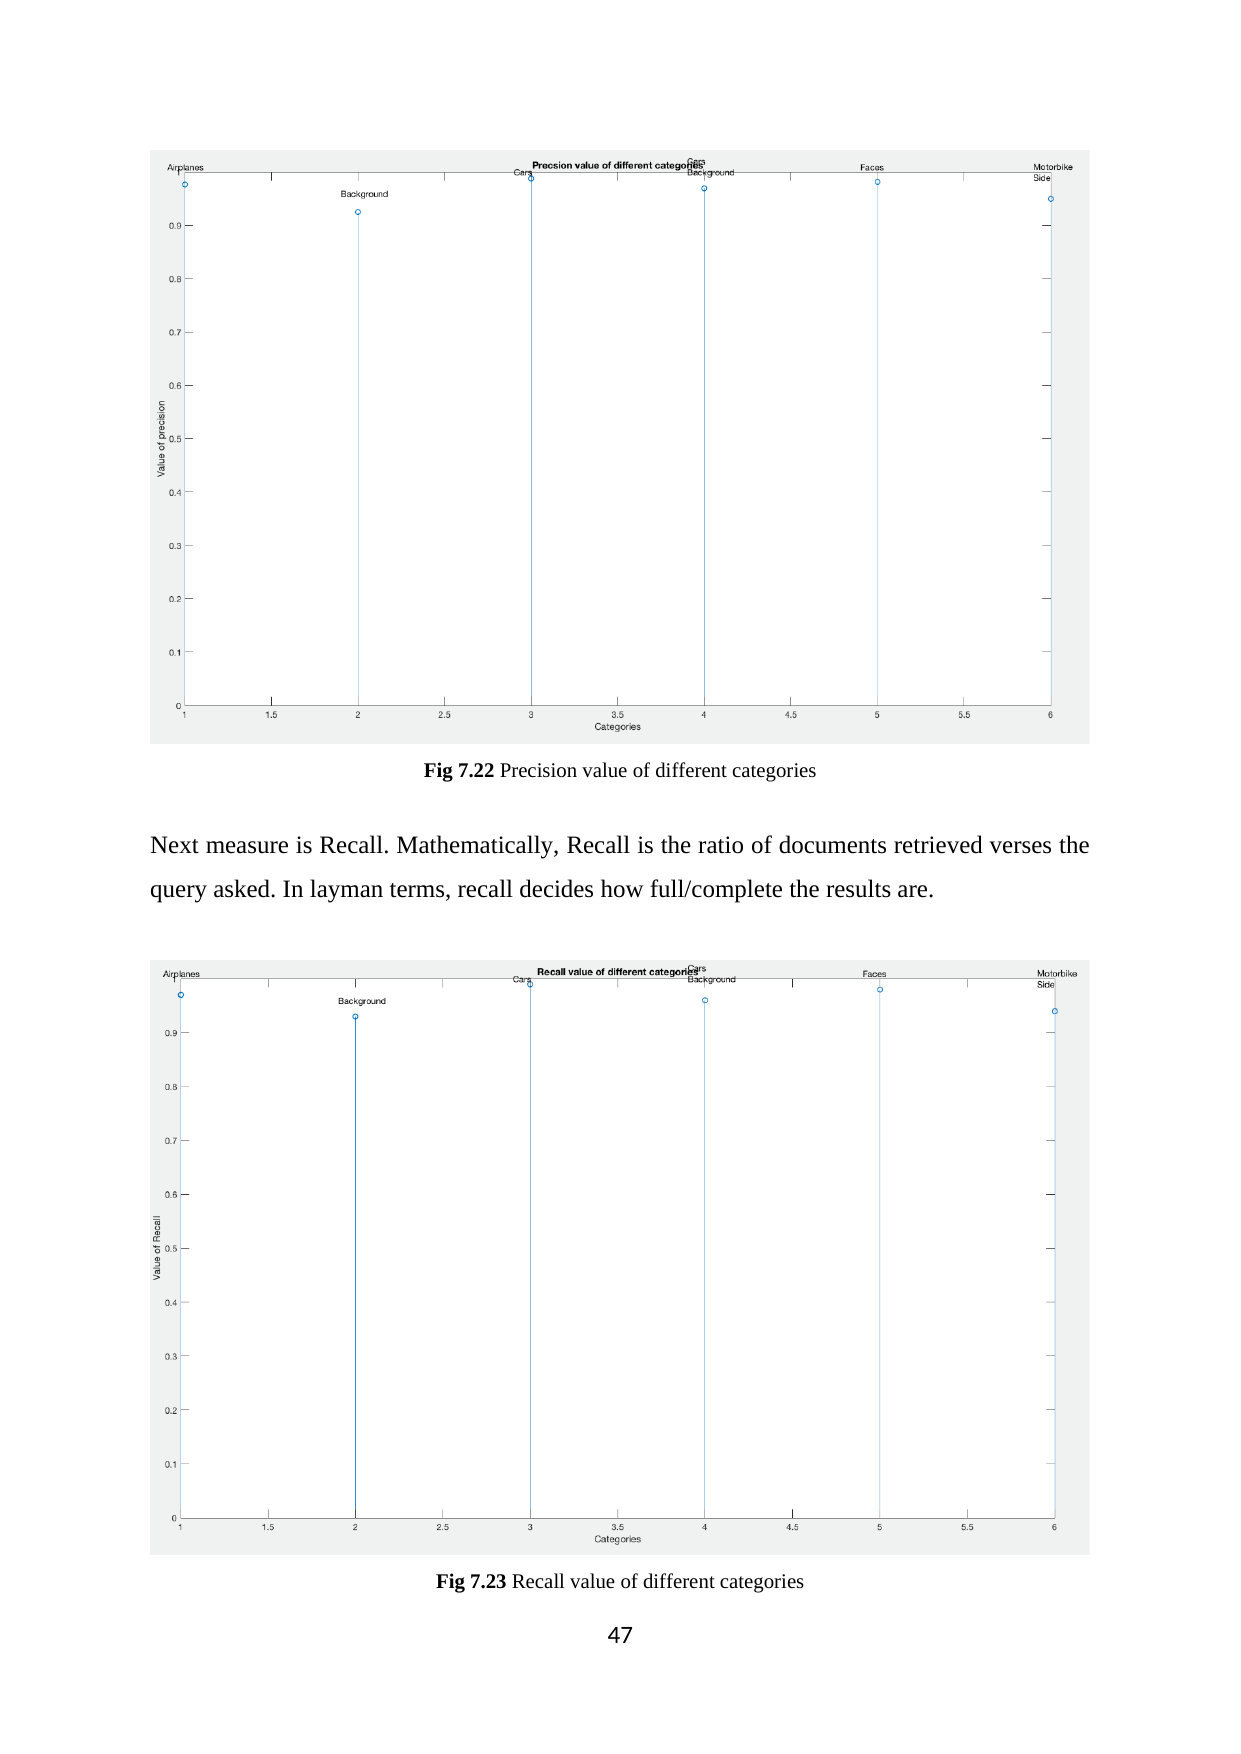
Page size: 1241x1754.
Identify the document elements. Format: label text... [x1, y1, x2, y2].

text Fig 7.22 Precision value of different categories [150, 758, 1090, 782]
text Fig 7.23 Recall value of different categories [150, 1568, 1090, 1593]
picture [150, 150, 1090, 744]
picture [150, 960, 1090, 1555]
text Next measure is Recall. Mathematically, Recall is the ratio of documents retrieved verses the query asked. In layman terms, recall decides how full/complete the results are. [150, 831, 1090, 902]
